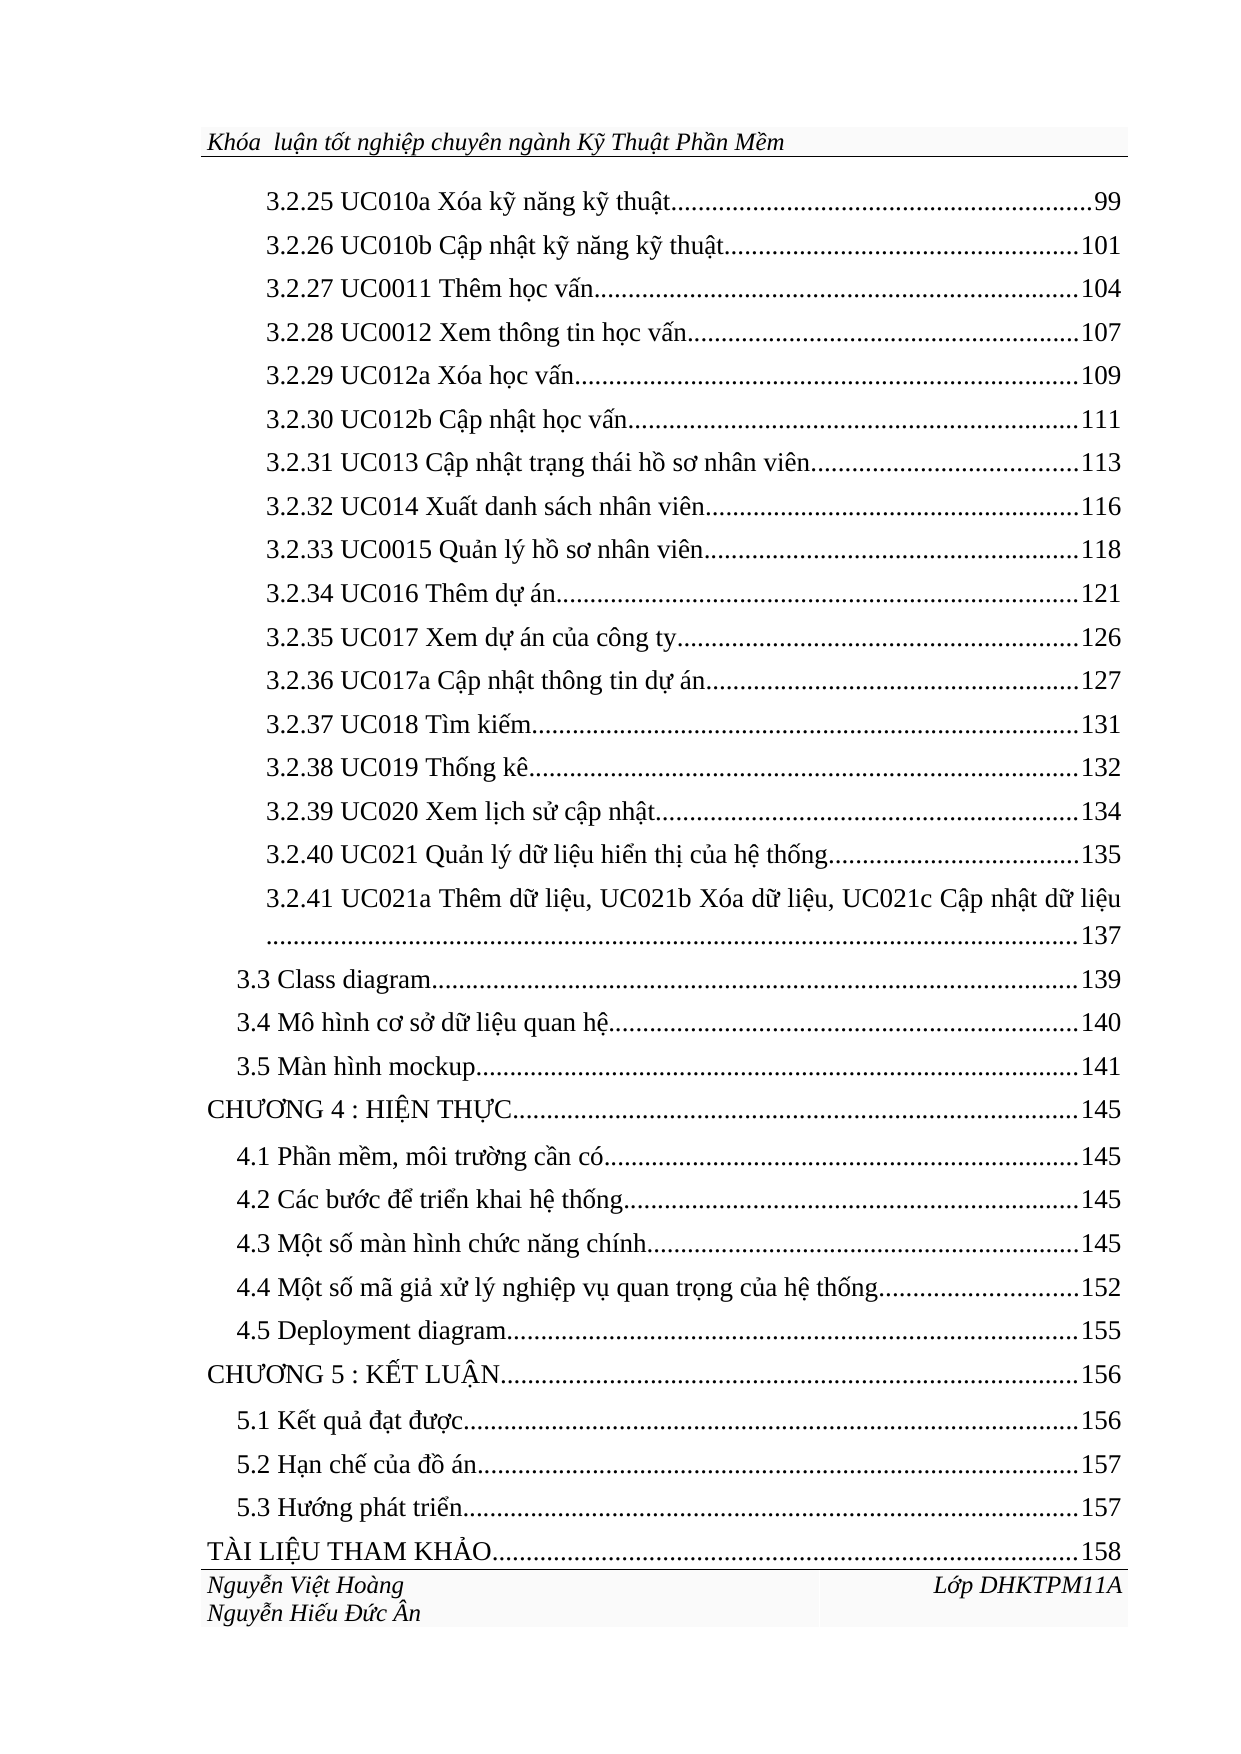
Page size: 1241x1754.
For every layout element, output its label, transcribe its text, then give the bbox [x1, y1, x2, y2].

text 3.2.26 UC010b Cập nhật kỹ năng kỹ thuật 101 [266, 229, 1122, 260]
text CHƯƠNG 4 : HIỆN THỰC 145 [207, 1093, 1122, 1124]
text 3.2.41 UC021a Thêm dữ liệu, UC021b Xóa dữ liệu, UC021c Cập nhật dữ liệu 137 [266, 882, 1122, 950]
text 3.2.37 UC018 Tìm kiếm 131 [266, 708, 1122, 739]
text 3.2.27 UC0011 Thêm học vấn 104 [266, 272, 1122, 303]
text 3.2.28 UC0012 Xem thông tin học vấn 107 [266, 316, 1122, 347]
text 4.1 Phần mềm, môi trường cần có 145 [236, 1140, 1122, 1171]
text 4.4 Một số mã giả xử lý nghiệp vụ quan trọng của hệ thống 152 [236, 1271, 1122, 1302]
text 3.3 Class diagram 139 [236, 963, 1122, 994]
text 3.2.31 UC013 Cập nhật trạng thái hồ sơ nhân viên 113 [266, 447, 1122, 478]
text 3.2.29 UC012a Xóa học vấn 109 [266, 359, 1122, 391]
text 3.4 Mô hình cơ sở dữ liệu quan hệ 140 [236, 1006, 1122, 1037]
text TÀI LIỆU THAM KHẢO 158 [207, 1535, 1122, 1566]
text 3.5 Màn hình mockup 141 [236, 1050, 1122, 1081]
text 4.3 Một số màn hình chức năng chính 145 [236, 1227, 1122, 1258]
text 4.2 Các bước để triển khai hệ thống 145 [236, 1184, 1122, 1215]
text 3.2.38 UC019 Thống kê 132 [266, 751, 1122, 782]
text 3.2.30 UC012b Cập nhật học vấn 111 [266, 403, 1122, 434]
text 5.1 Kết quả đạt được 156 [236, 1404, 1122, 1436]
text 3.2.25 UC010a Xóa kỹ năng kỹ thuật 99 [266, 185, 1122, 216]
text CHƯƠNG 5 : KẾT LUẬN 156 [207, 1358, 1122, 1389]
text 3.2.36 UC017a Cập nhật thông tin dự án 127 [266, 664, 1122, 695]
text 3.2.40 UC021 Quản lý dữ liệu hiển thị của hệ thống 135 [266, 838, 1122, 869]
text 3.2.34 UC016 Thêm dự án 121 [266, 577, 1122, 608]
text 3.2.33 UC0015 Quản lý hồ sơ nhân viên 118 [266, 534, 1122, 565]
text 5.2 Hạn chế của đồ án 157 [236, 1448, 1122, 1479]
text 3.2.35 UC017 Xem dự án của công ty 126 [266, 621, 1122, 652]
text 5.3 Hướng phát triển 157 [236, 1492, 1122, 1523]
text 3.2.39 UC020 Xem lịch sử cập nhật 134 [266, 795, 1122, 826]
text 3.2.32 UC014 Xuất danh sách nhân viên 116 [266, 490, 1122, 521]
text 4.5 Deployment diagram 155 [236, 1314, 1122, 1345]
